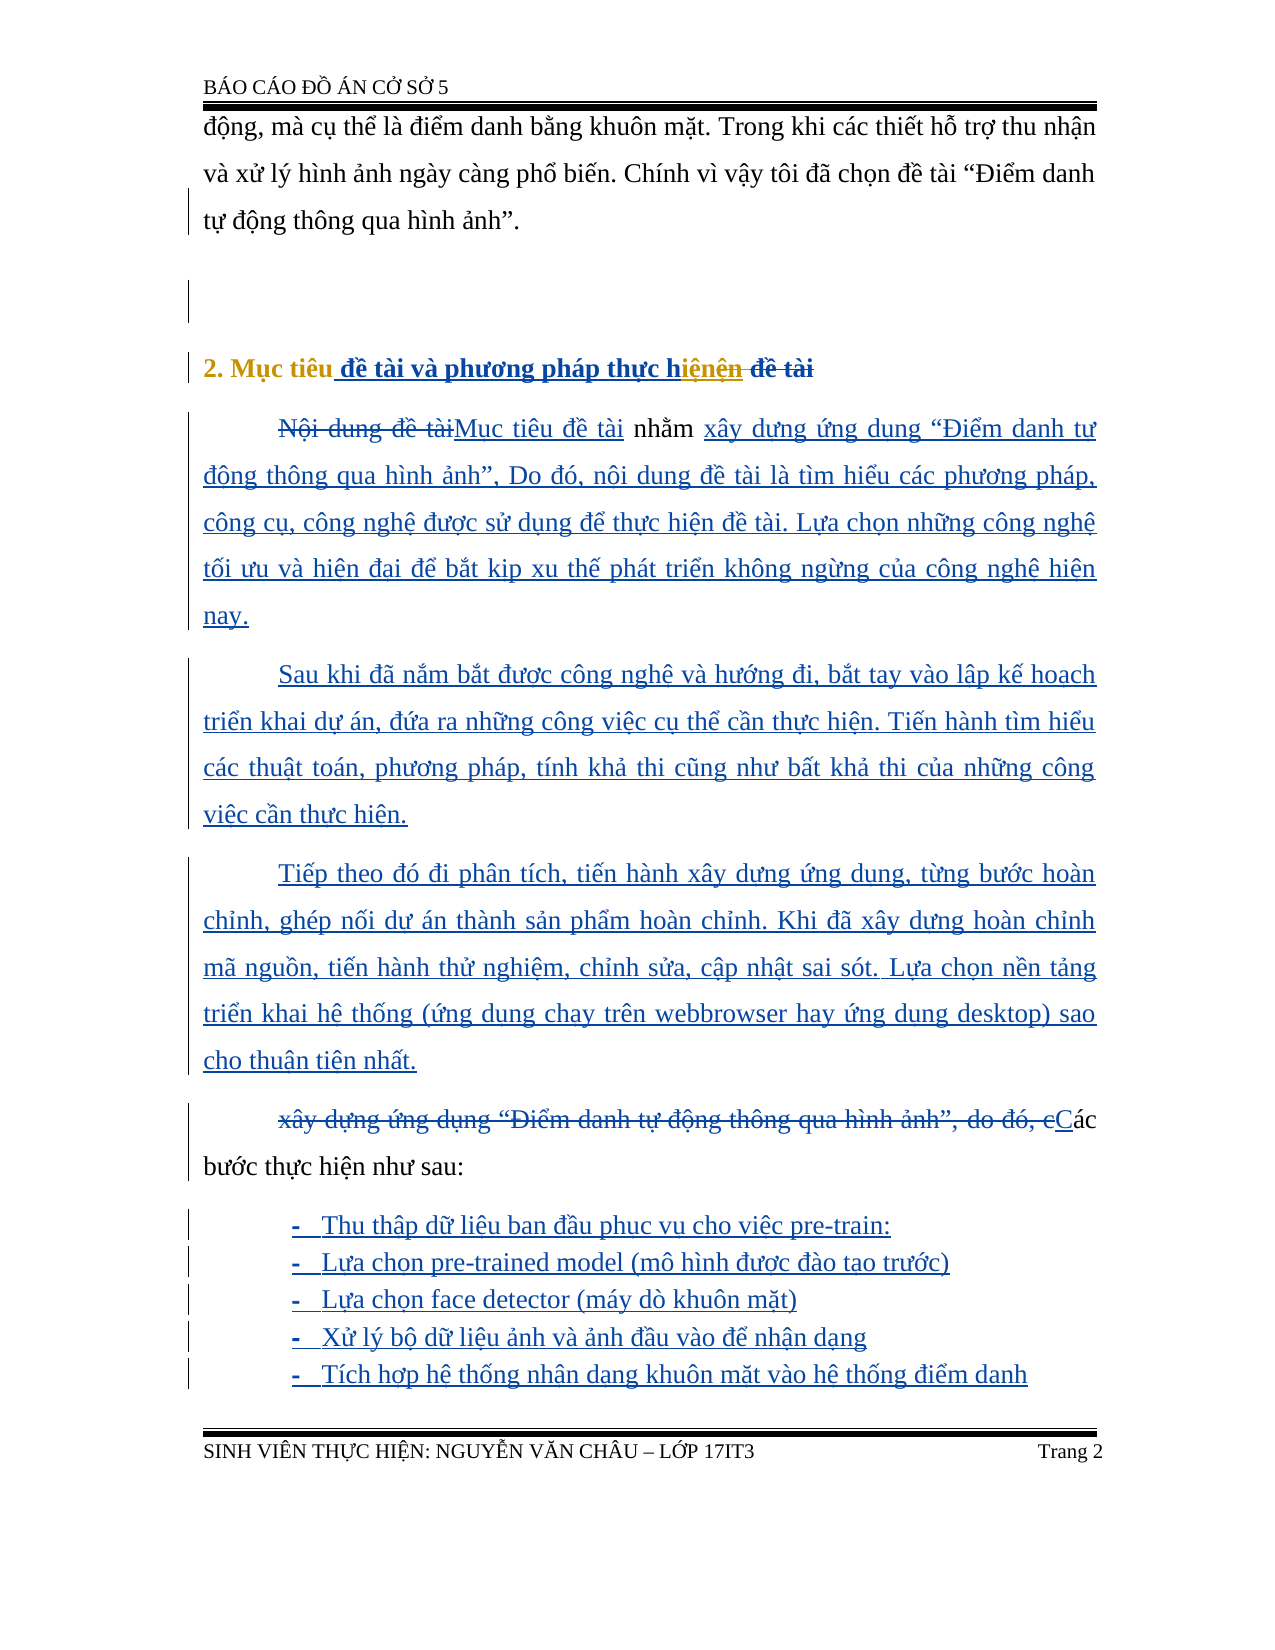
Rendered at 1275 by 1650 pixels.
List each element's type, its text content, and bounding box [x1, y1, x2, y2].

text nhằm [203, 534, 1097, 579]
text nhằm [203, 412, 1097, 486]
text ác bước thực hiện như sau: [203, 1103, 1097, 1181]
text nhằm [203, 581, 1097, 630]
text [203, 111, 1097, 235]
text nhằm [203, 488, 1097, 533]
subtitle 2. Mục tiêu [203, 352, 1097, 383]
